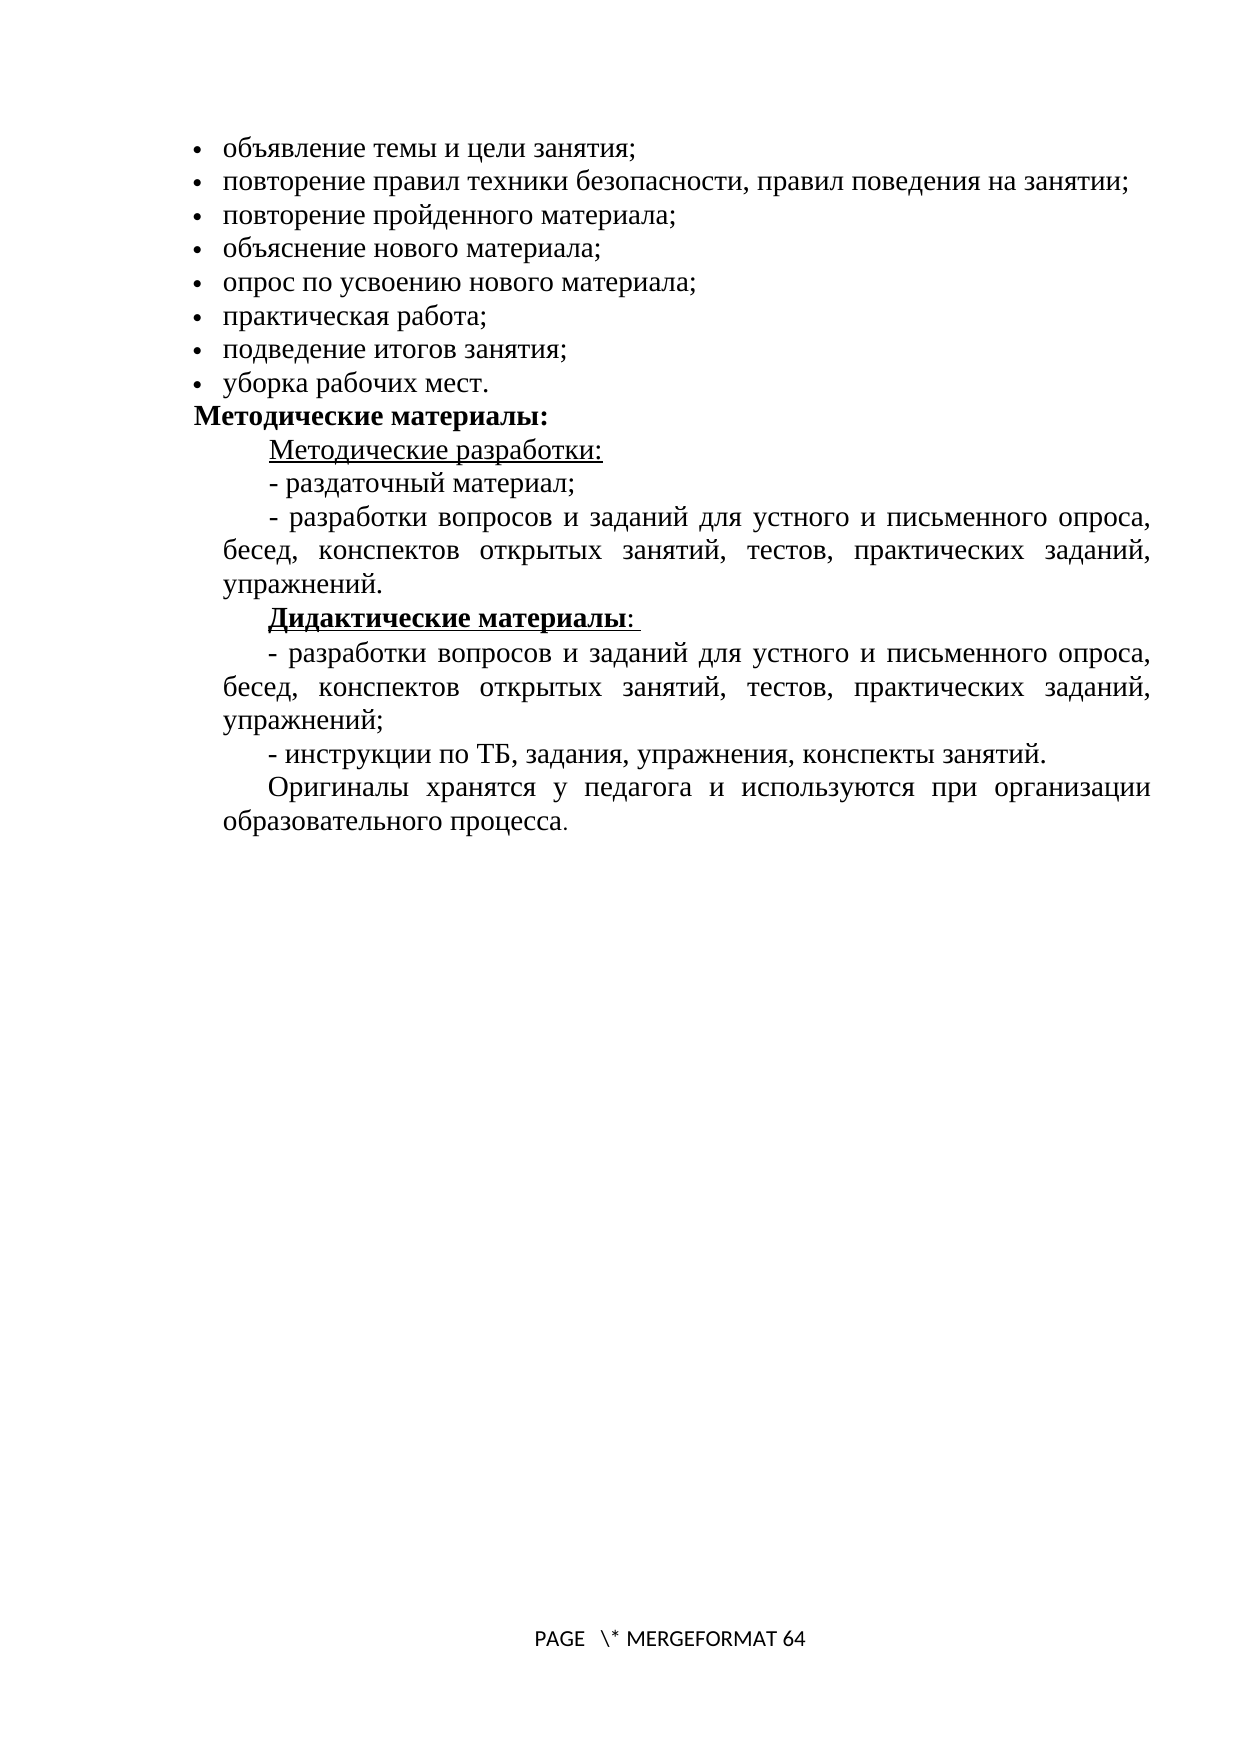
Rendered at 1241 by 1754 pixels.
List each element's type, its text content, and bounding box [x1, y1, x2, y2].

text Методические разработки: [223, 432, 1152, 465]
list объяснение нового материала; [148, 231, 1152, 264]
list повторение правил техники безопасности, правил поведения на занятии; [148, 163, 1152, 197]
list повторение пройденного материала; [148, 197, 1152, 231]
list опрос по усвоению нового материала; [148, 264, 1152, 298]
list уборка рабочих мест. [148, 365, 1152, 398]
text Дидактические материалы: [223, 599, 1152, 635]
text - инструкции по ТБ, задания, упражнения, конспекты занятий. [223, 736, 1152, 769]
list Методические материалы: [148, 398, 1152, 432]
text - раздаточный материал; [223, 465, 1152, 499]
text Оригиналы хранятся у педагога и используются при организации образовательного процесса. [223, 769, 1152, 836]
text - разработки вопросов и заданий для устного и письменного опроса, бесед, конспектов открытых занятий, тестов, практических заданий, упражнений. [223, 499, 1152, 599]
list объявление темы и цели занятия; [148, 130, 1152, 163]
list практическая работа; [148, 298, 1152, 331]
list подведение итогов занятия; [148, 331, 1152, 365]
text - разработки вопросов и заданий для устного и письменного опроса, бесед, конспектов открытых занятий, тестов, практических заданий, упражнений; [223, 635, 1152, 736]
